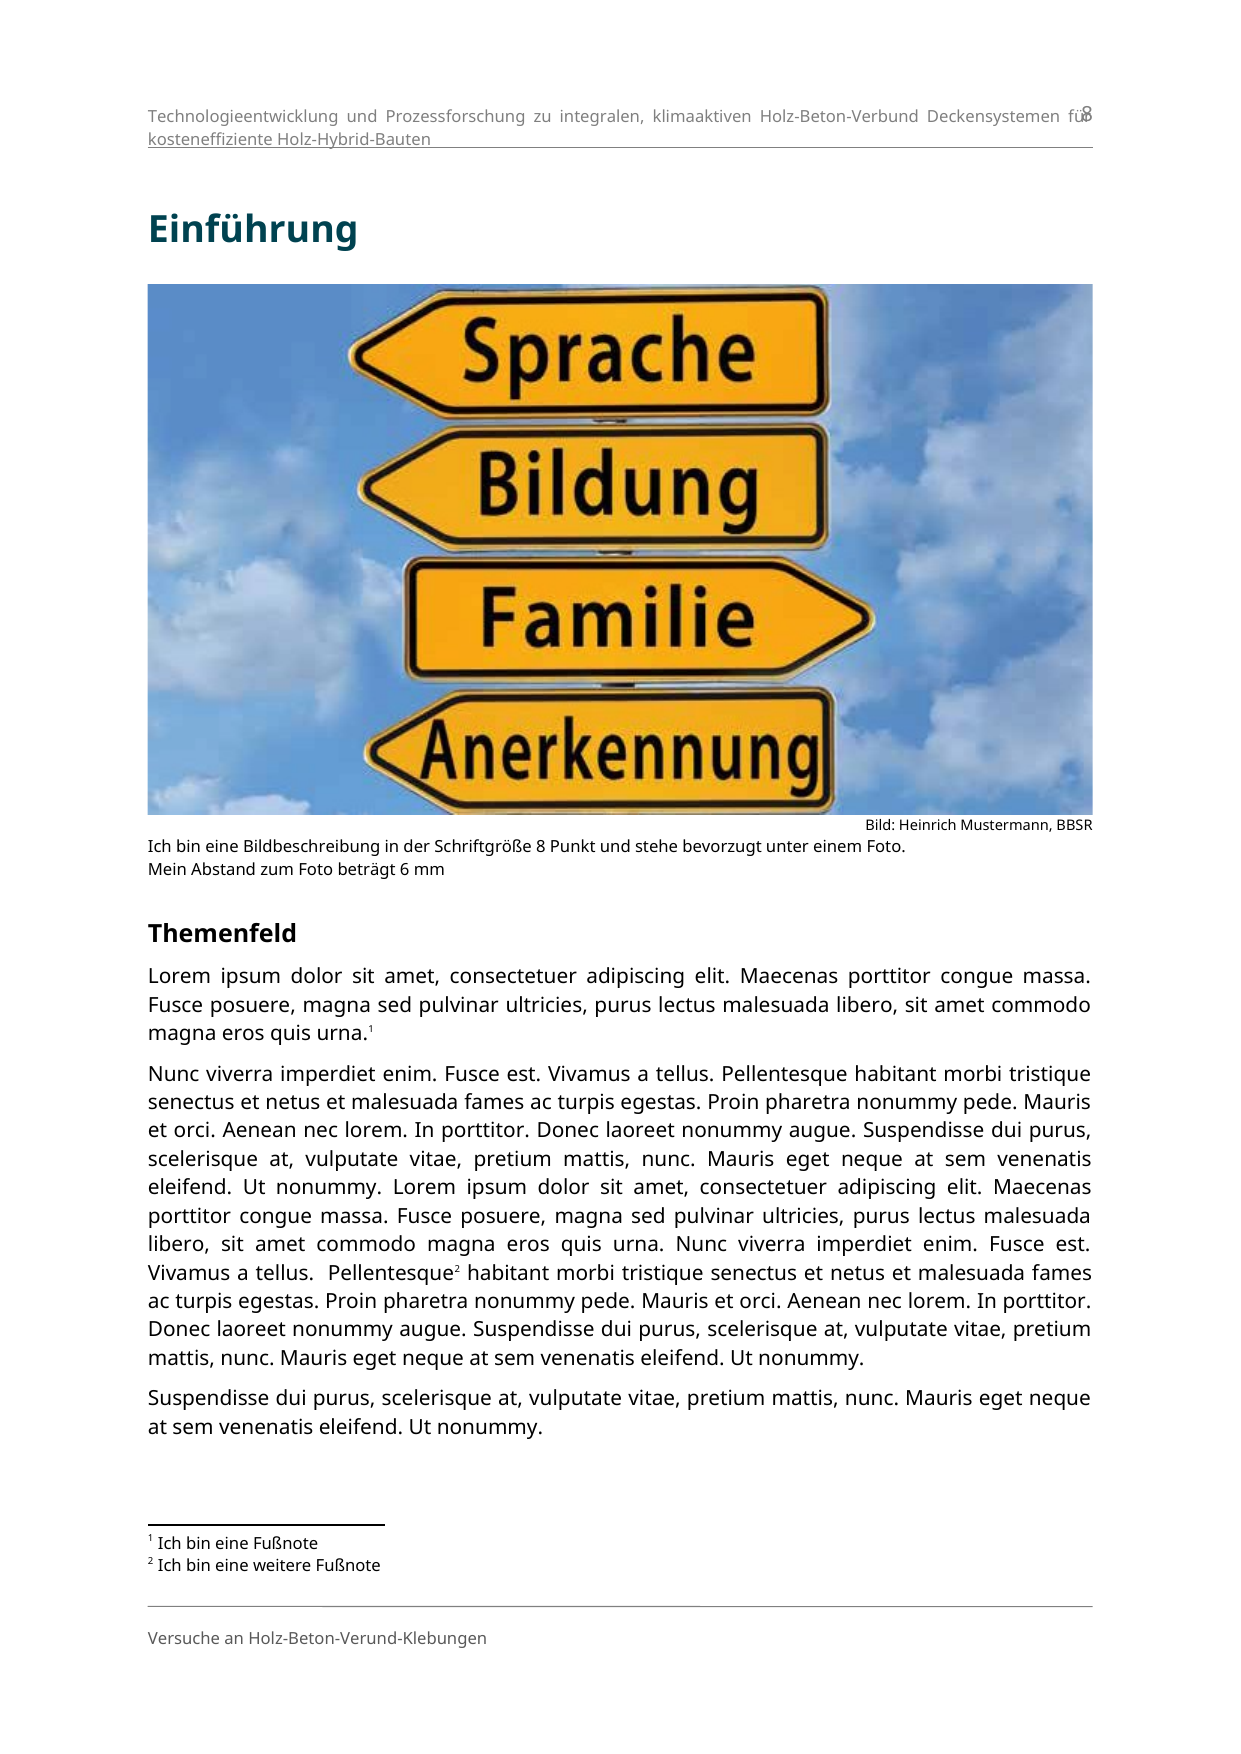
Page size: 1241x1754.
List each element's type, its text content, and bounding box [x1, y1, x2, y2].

picture [147, 284, 1093, 815]
subtitle Einführung [148, 202, 1092, 253]
text Suspendisse dui purus, scelerisque at, vulputate vitae, pretium mattis, nunc. Mauris eget neque at sem venenatis eleifend. Ut nonummy. [148, 1383, 1092, 1440]
text Nunc viverra imperdiet enim. Fusce est. Vivamus a tellus. Pellentesque habitant morbi tristique senectus et netus et malesuada fames ac turpis egestas. Proin pharetra nonummy pede. Mauris et orci. Aenean nec lorem. In porttitor. Donec laoreet nonummy augue. Suspendisse dui purus, scelerisque at, vulputate vitae, pretium mattis, nunc. Mauris eget neque at sem venenatis eleifend. Ut nonummy. Lorem ipsum dolor sit amet, consectetuer adipiscing elit. Maecenas porttitor congue massa. Fusce posuere, magna sed pulvinar ultricies, purus lectus malesuada libero, sit amet commodo magna eros quis urna. Nunc viverra imperdiet enim. Fusce est. Vivamus a tellus. Pellentesque habitant morbi tristique senectus et netus et malesuada fames ac turpis egestas. Proin pharetra nonummy pede. Mauris et orci. Aenean nec lorem. In porttitor. Donec laoreet nonummy augue. Suspendisse dui purus, scelerisque at, vulputate vitae, pretium mattis, nunc. Mauris eget neque at sem venenatis eleifend. Ut nonummy. [148, 1059, 1092, 1371]
text Lorem ipsum dolor sit amet, consectetuer adipiscing elit. Maecenas porttitor congue massa. Fusce posuere, magna sed pulvinar ultricies, purus lectus malesuada libero, sit amet commodo magna eros quis urna. [148, 961, 1092, 1047]
text Mein Abstand zum Foto beträgt 6 mm [148, 857, 1092, 880]
subtitle Themenfeld [148, 916, 1092, 949]
text Bild: Heinrich Mustermann, BBSR [148, 815, 1092, 835]
text Ich bin eine Bildbeschreibung in der Schriftgröße 8 Punkt und stehe bevorzugt unter einem Foto. [148, 835, 1092, 857]
